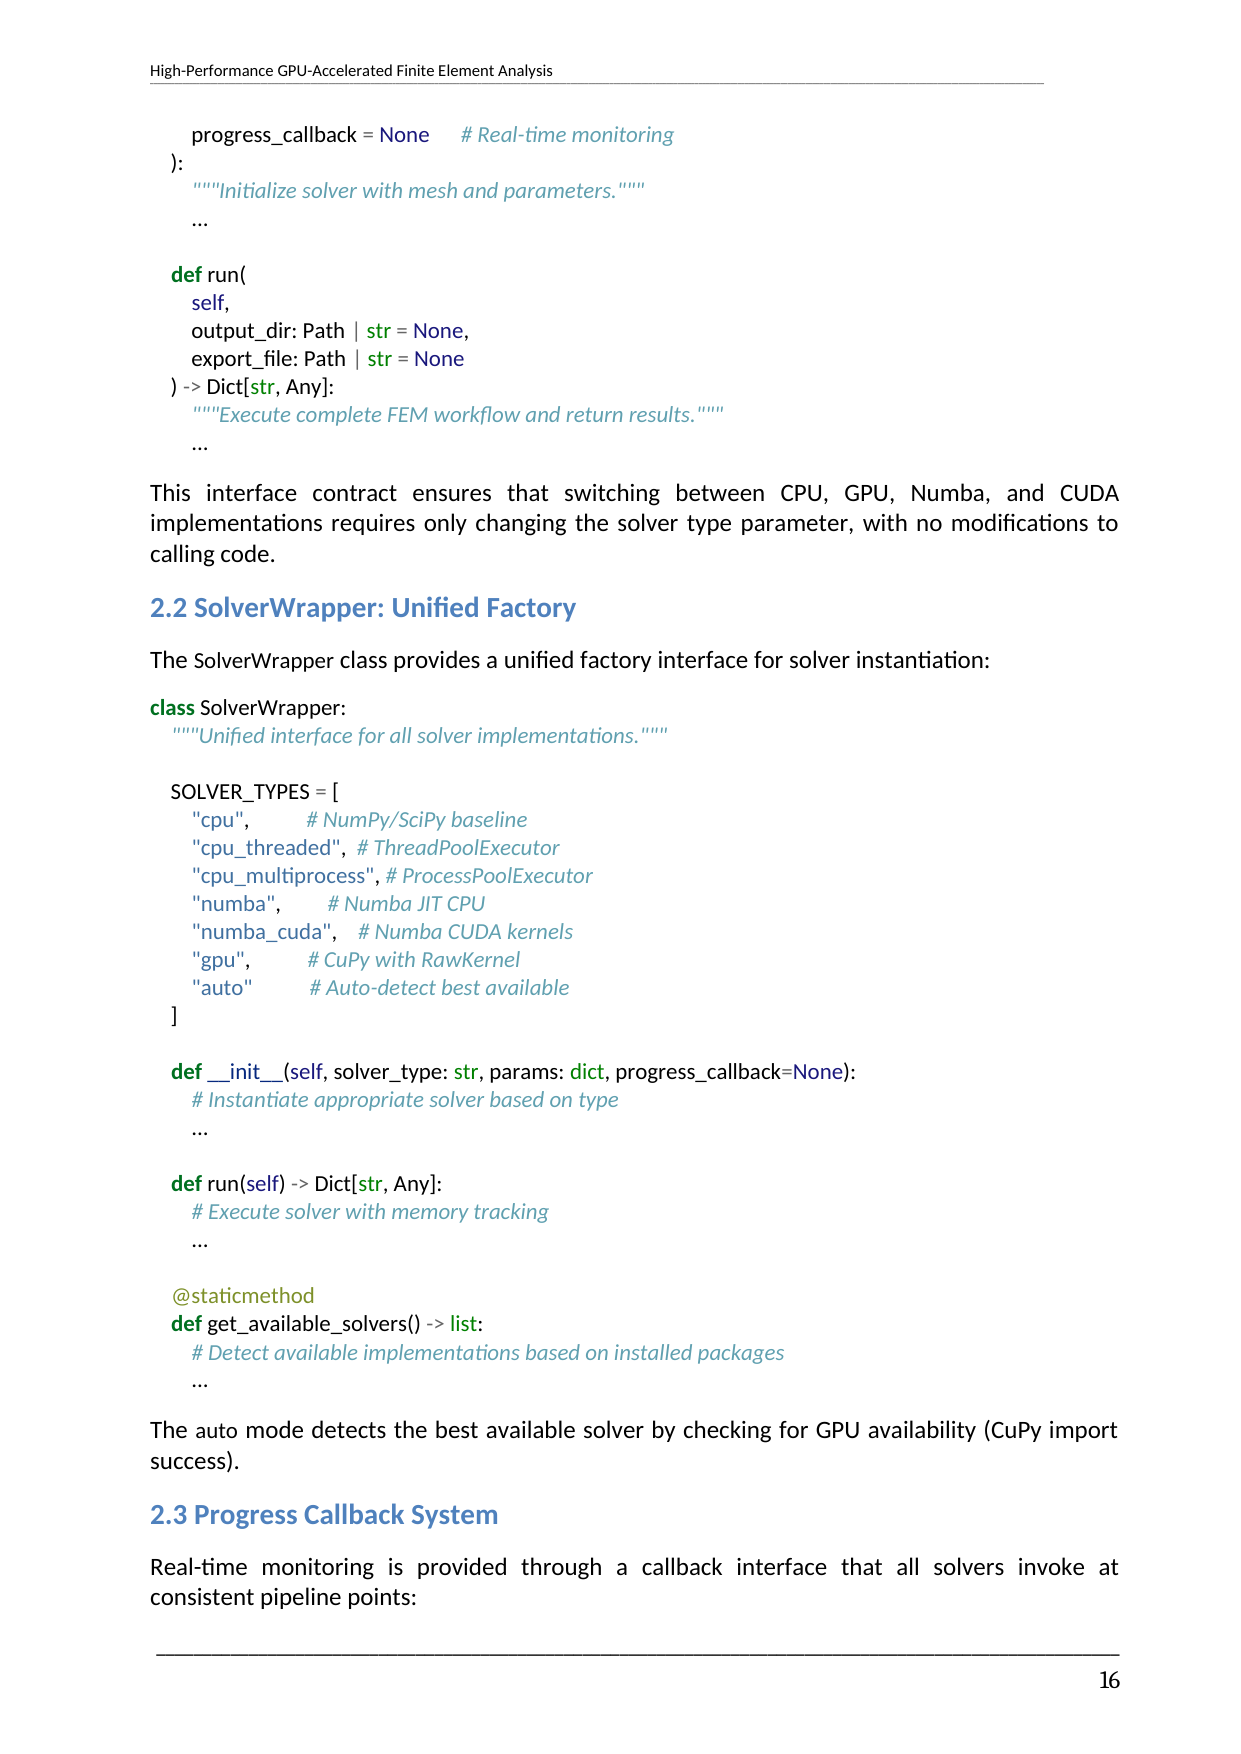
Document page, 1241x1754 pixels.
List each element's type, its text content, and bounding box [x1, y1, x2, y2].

text The SolverWrapper class provides a unified factory interface for solver instantiation: [150, 644, 1120, 674]
text class SolverWrapper: """Unified interface for all solver implementations.""" SOLVER_TYPES = [ "cpu", # NumPy/SciPy baseline "cpu_threaded", # ThreadPoolExecutor "cpu_multiprocess", # ProcessPoolExecutor "numba", # Numba JIT CPU "numba_cuda", # Numba CUDA kernels "gpu", # CuPy with RawKernel "auto" # Auto-detect best available ] def __init__(self, solver_type: str, params: dict, progress_callback=None): # Instantiate appropriate solver based on type ... def run(self) -> Dict[str, Any]: # Execute solver with memory tracking ... @staticmethod def get_available_solvers() -> list: # Detect available implementations based on installed packages ... [150, 693, 1120, 1394]
text Real-time monitoring is provided through a callback interface that all solvers invoke at consistent pipeline points: [150, 1551, 1120, 1612]
text This interface contract ensures that switching between CPU, GPU, Numba, and CUDA implementations requires only changing the solver type parameter, with no modifications to calling code. [150, 477, 1120, 569]
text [150, 120, 1120, 456]
text The auto mode detects the best available solver by checking for GPU availability (CuPy import success). [150, 1414, 1120, 1476]
subtitle 2.3 Progress Callback System [150, 1496, 1120, 1532]
subtitle 2.2 SolverWrapper: Unified Factory [150, 589, 1120, 625]
